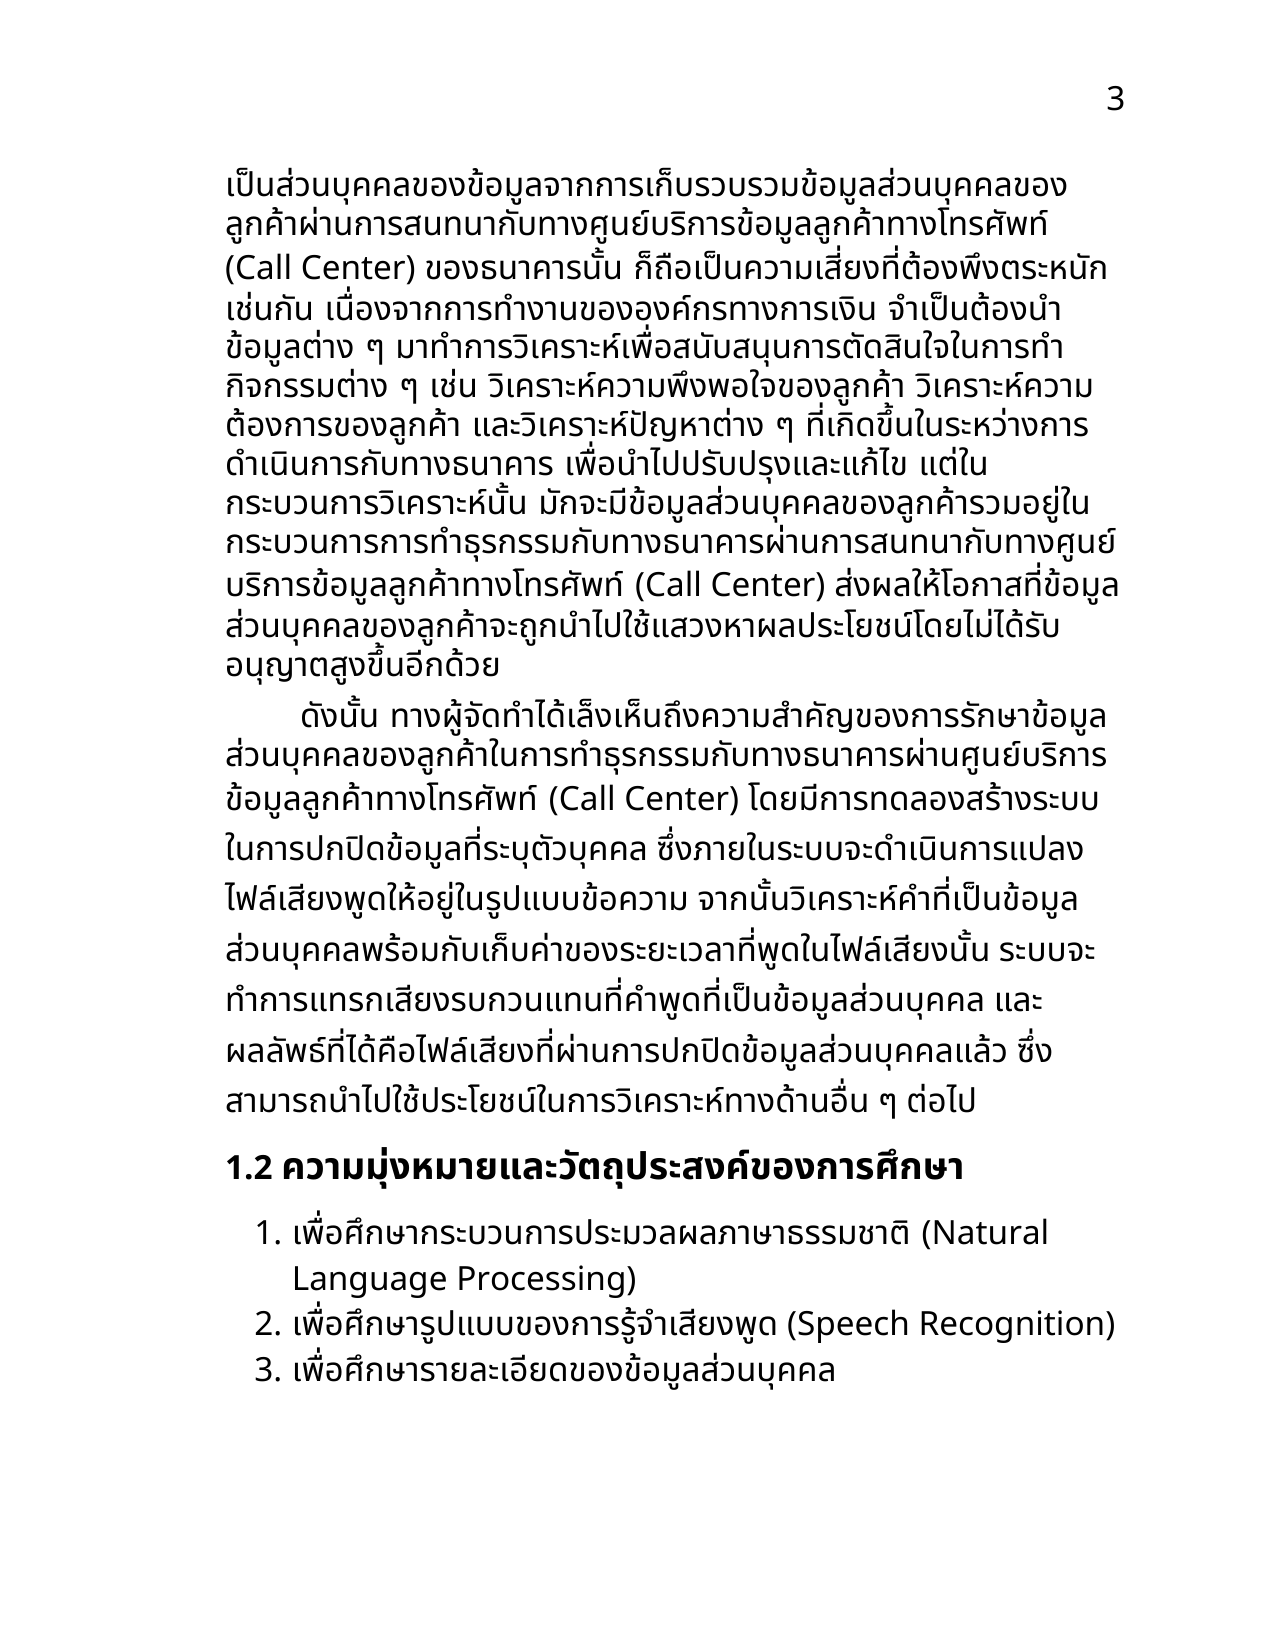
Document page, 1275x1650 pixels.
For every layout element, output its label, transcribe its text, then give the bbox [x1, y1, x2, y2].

list เพื่อศึกษารูปแบบของการรู้จำเสียงพูด (Speech Recognition) [254, 1300, 1125, 1345]
list เพื่อศึกษากระบวนการประมวลผลภาษาธรรมชาติ (Natural Language Processing) [254, 1209, 1125, 1300]
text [225, 166, 1125, 684]
text ดังนั้น ทางผู้จัดทำได้เล็งเห็นถึงความสำคัญของการรักษาข้อมูลส่วนบุคคลของลูกค้าในการทำธุรกรรมกับทางธนาคารผ่านศูนย์บริการข้อมูลลูกค้าทางโทรศัพท์ (Call Center) โดยมีการทดลองสร้างระบบในการปกปิดข้อมูลที่ระบุตัวบุคคล ซึ่งภายในระบบจะดำเนินการแปลงไฟล์เสียงพูดให้อยู่ในรูปแบบข้อความ จากนั้นวิเคราะห์คำที่เป็นข้อมูลส่วนบุคคลพร้อมกับเก็บค่าของระยะเวลาที่พูดในไฟล์เสียงนั้น ระบบจะทำการแทรกเสียงรบกวนแทนที่คำพูดที่เป็นข้อมูลส่วนบุคคล และผลลัพธ์ที่ได้คือไฟล์เสียงที่ผ่านการปกปิดข้อมูลส่วนบุคคลแล้ว ซึ่งสามารถนำไปใช้ประโยชน์ในการวิเคราะห์ทางด้านอื่น ๆ ต่อไป [225, 697, 1125, 1127]
subtitle ความมุ่งหมายและวัตถุประสงค์ของการศึกษา [225, 1140, 1125, 1197]
list เพื่อศึกษารายละเอียดของข้อมูลส่วนบุคคล [254, 1345, 1125, 1396]
